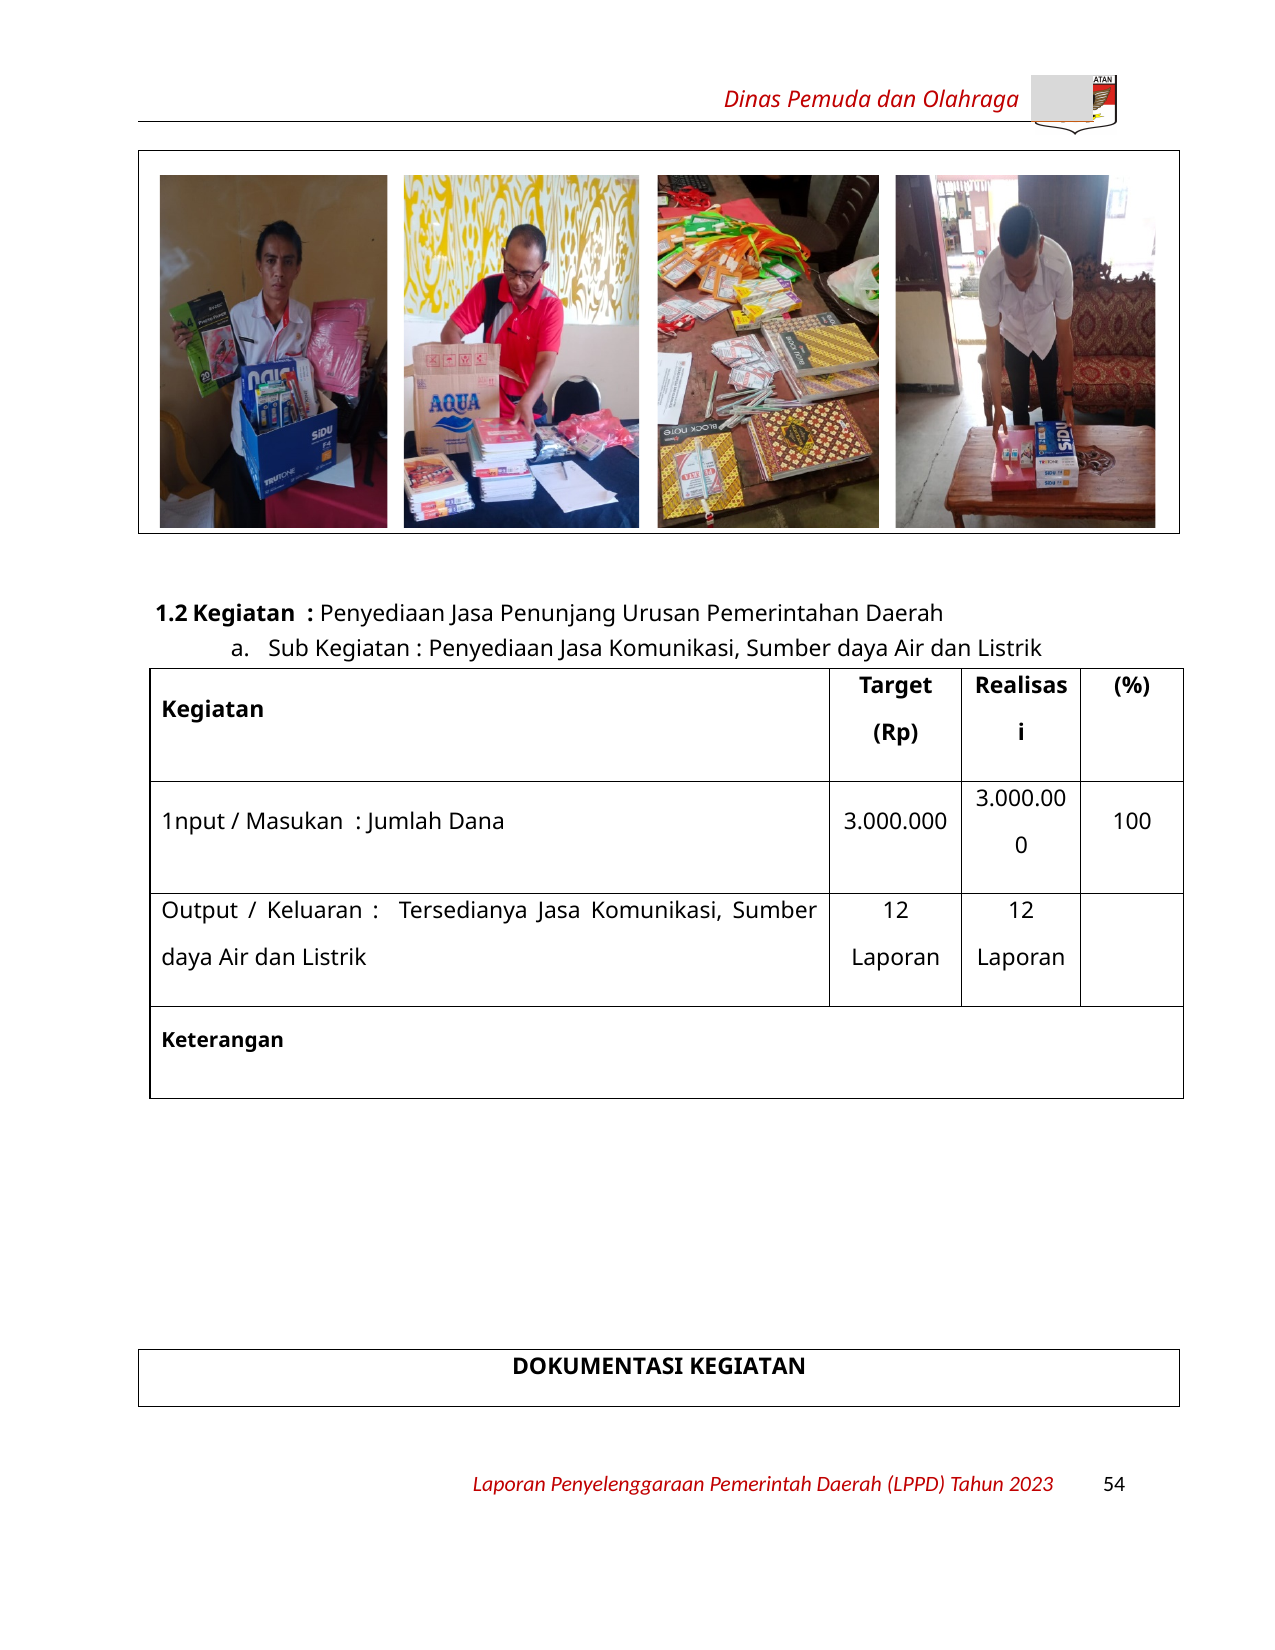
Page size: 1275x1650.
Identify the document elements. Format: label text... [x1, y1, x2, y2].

table_cell Output / Keluaran : Tersedianya Jasa Komunikasi, Sumber daya Air dan Listrik [151, 894, 829, 1006]
picture [159, 175, 388, 528]
table_header Kegiatan [151, 669, 829, 781]
table_cell 1nput / Masukan : Jumlah Dana [151, 782, 829, 893]
table_cell Keterangan [151, 1007, 1183, 1098]
table_header (%) [1081, 669, 1183, 781]
picture [895, 175, 1156, 528]
picture [403, 175, 640, 528]
table_cell 12 Laporan [962, 894, 1080, 1006]
table_cell 100 [1081, 782, 1183, 893]
table_header DOKUMENTASI KEGIATAN [139, 1350, 1179, 1406]
list Kegiatan : Penyediaan Jasa Penunjang Urusan Pemerintahan Daerah [155, 596, 1125, 628]
list Sub Kegiatan : Penyediaan Jasa Komunikasi, Sumber daya Air dan Listrik [231, 632, 1125, 664]
picture [657, 175, 879, 528]
table_cell [139, 151, 1179, 533]
table_cell 12 Laporan [830, 894, 961, 1006]
table_cell 3.000.000 [962, 782, 1080, 893]
picture [1034, 75, 1117, 135]
table_cell 3.000.000 [830, 782, 961, 893]
table_cell [1081, 894, 1183, 1006]
table_header Realisasi [962, 669, 1080, 781]
table_header Target (Rp) [830, 669, 961, 781]
